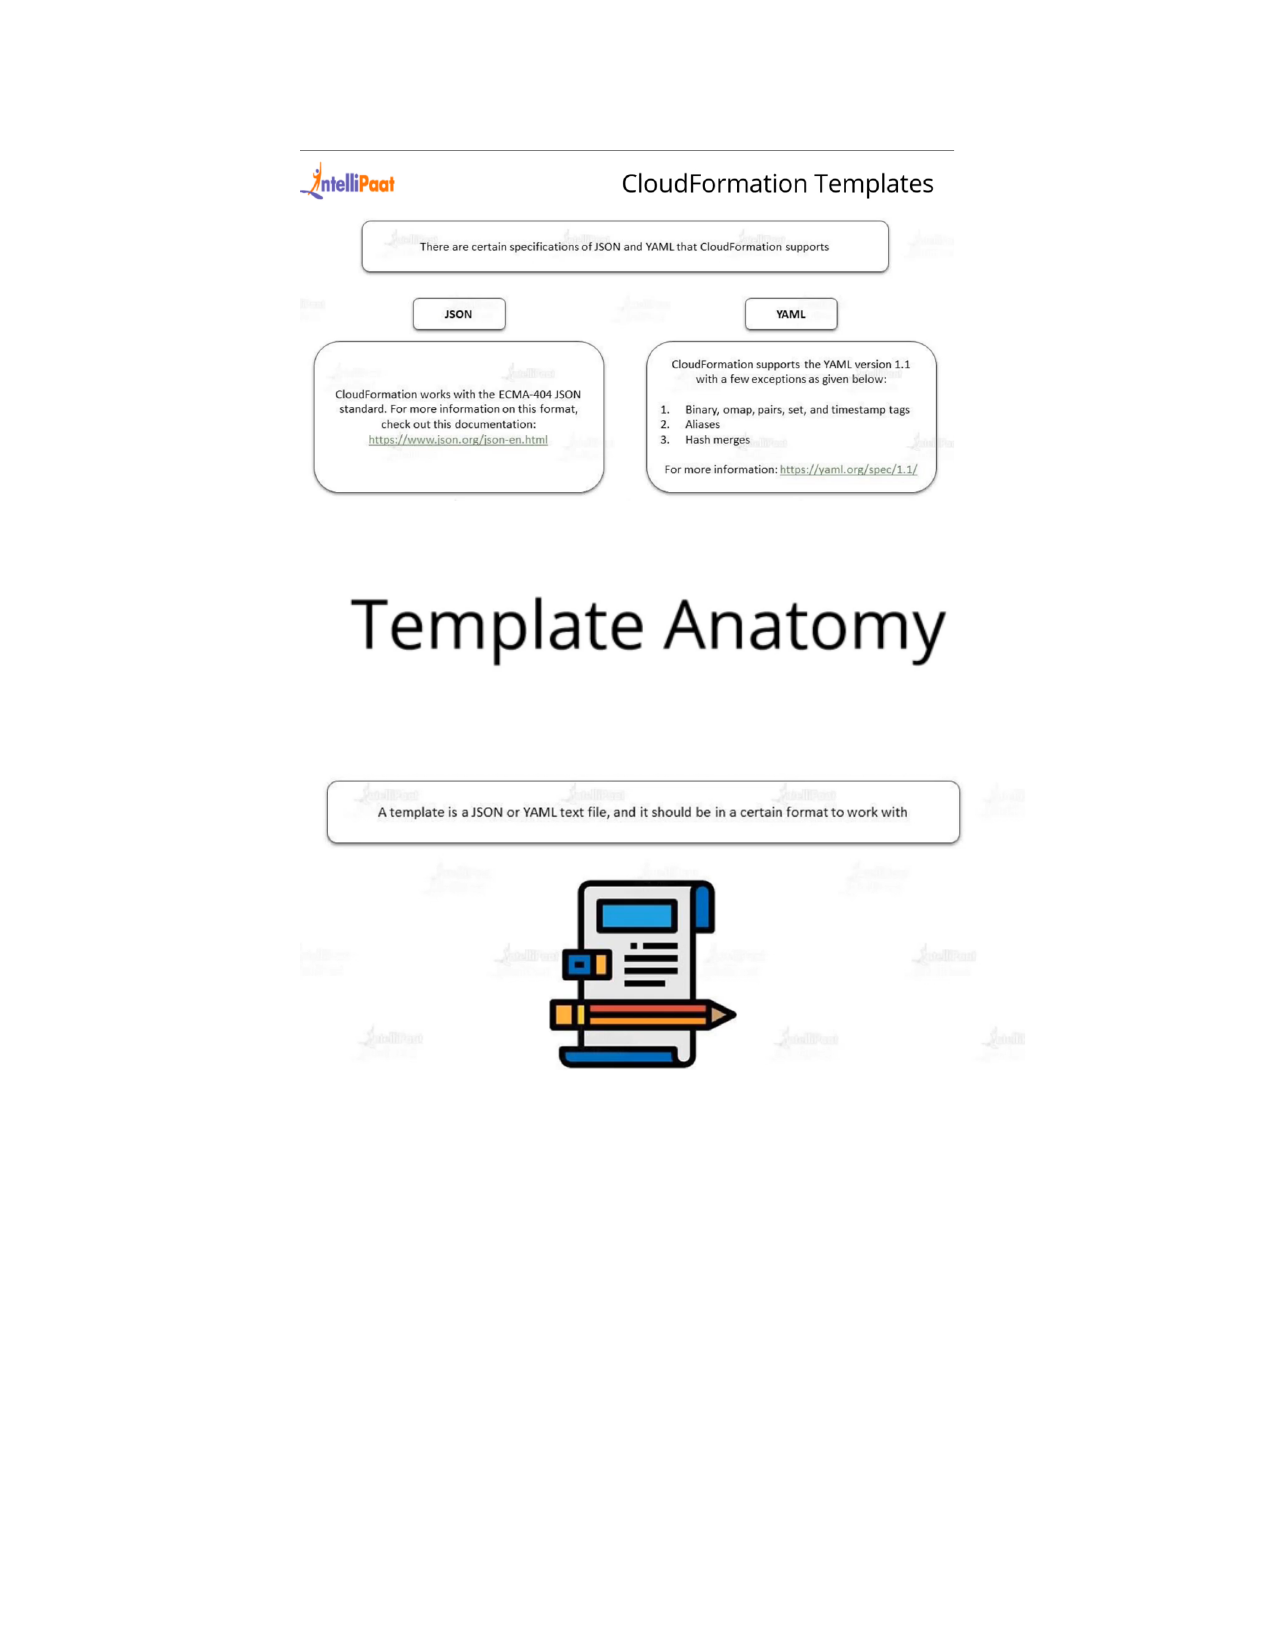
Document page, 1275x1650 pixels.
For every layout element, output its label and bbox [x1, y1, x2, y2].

picture [300, 526, 993, 740]
picture [300, 764, 1025, 1077]
picture [300, 150, 955, 501]
